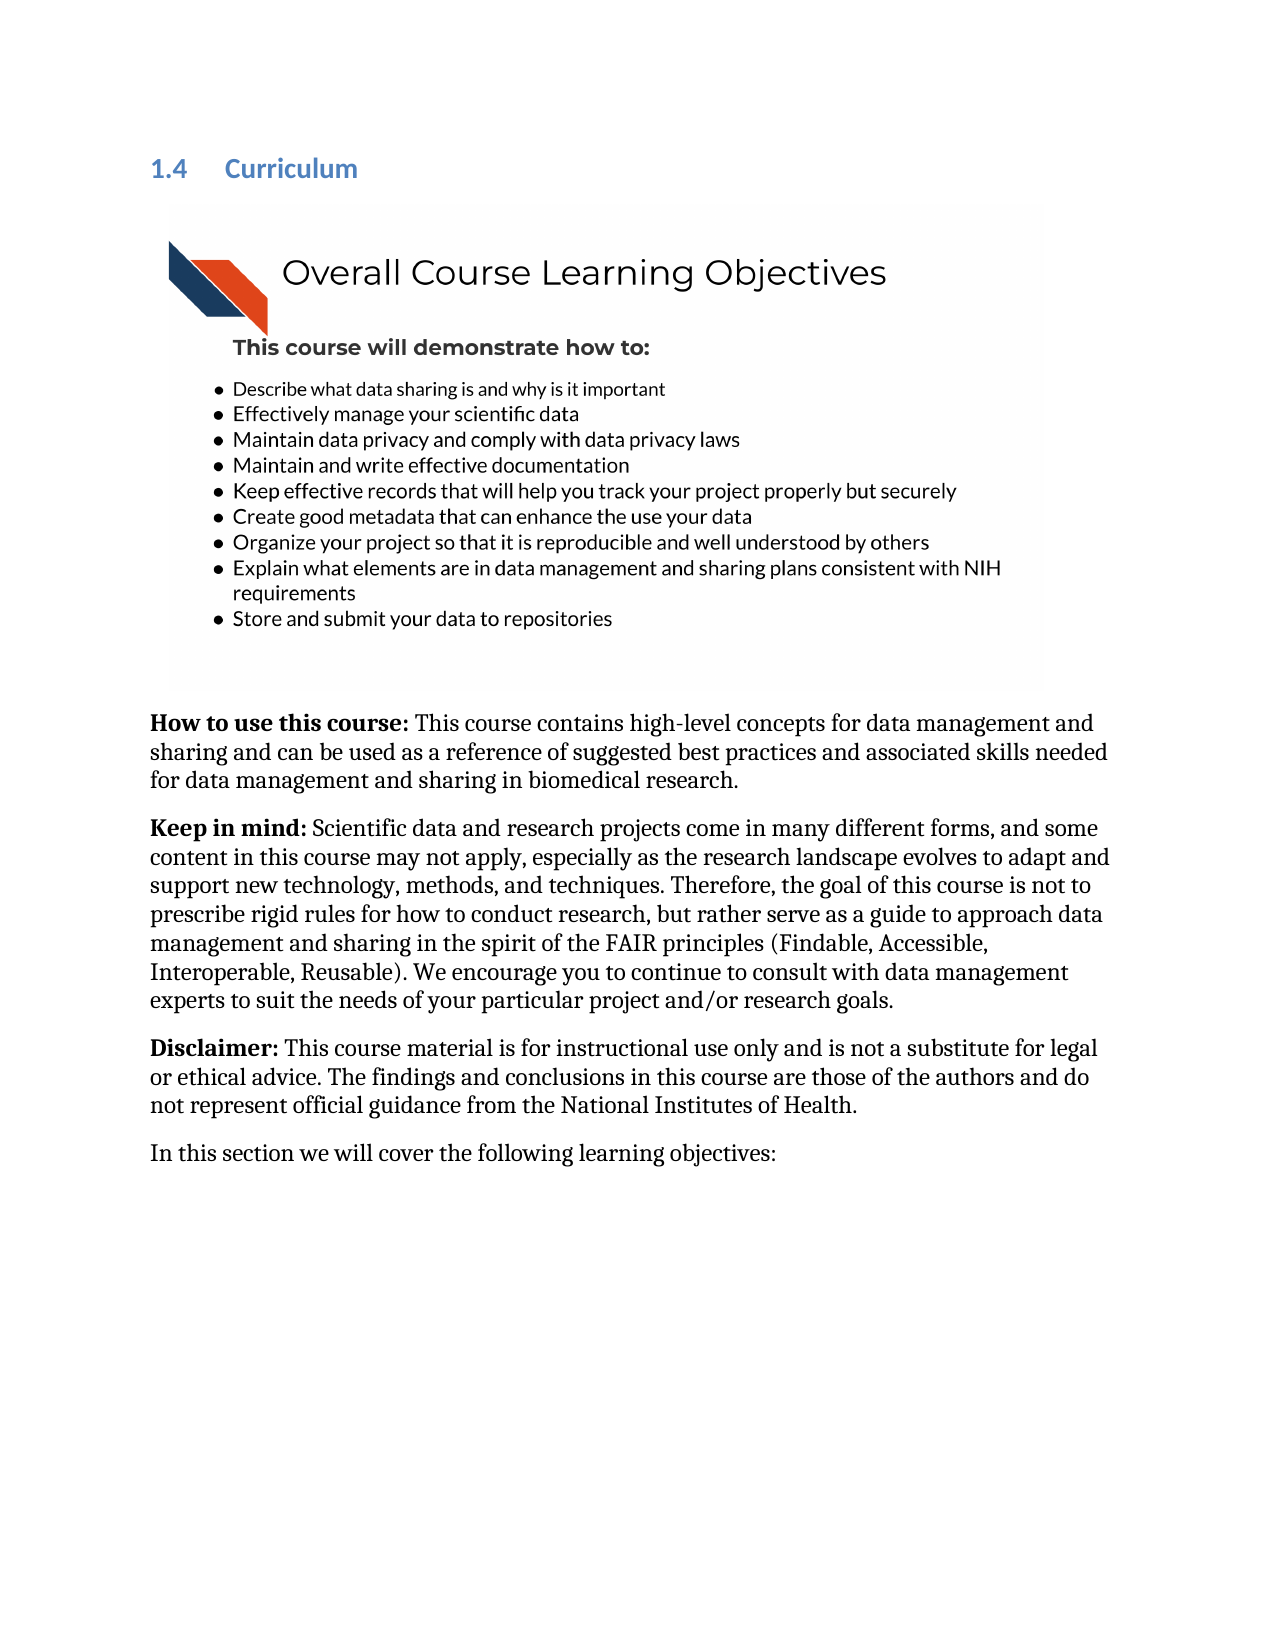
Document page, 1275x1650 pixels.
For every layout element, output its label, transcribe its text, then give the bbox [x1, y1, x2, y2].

text Keep in mind: Scientific data and research projects come in many different forms, and some content in this course may not apply, especially as the research landscape evolves to adapt and support new technology, methods, and techniques. Therefore, the goal of this course is not to prescribe rigid rules for how to conduct research, but rather serve as a guide to approach data management and sharing in the spirit of the FAIR principles (Findable, Accessible, Interoperable, Reusable). We encourage you to continue to consult with data management experts to suit the needs of your particular project and/or research goals. [150, 814, 1125, 1015]
text How to use this course: This course contains high-level concepts for data management and sharing and can be used as a reference of suggested best practices and associated skills needed for data management and sharing in biomedical research. [150, 709, 1125, 795]
text Disclaimer: This course material is for instructional use only and is not a substitute for legal or ethical advice. The findings and conclusions in this course are those of the authors and do not represent official guidance from the National Institutes of Health. [150, 1034, 1125, 1120]
text In this section we will cover the following learning objectives: [150, 1139, 1125, 1168]
subtitle 1.4 Curriculum [150, 150, 1125, 186]
picture [168, 204, 1044, 691]
